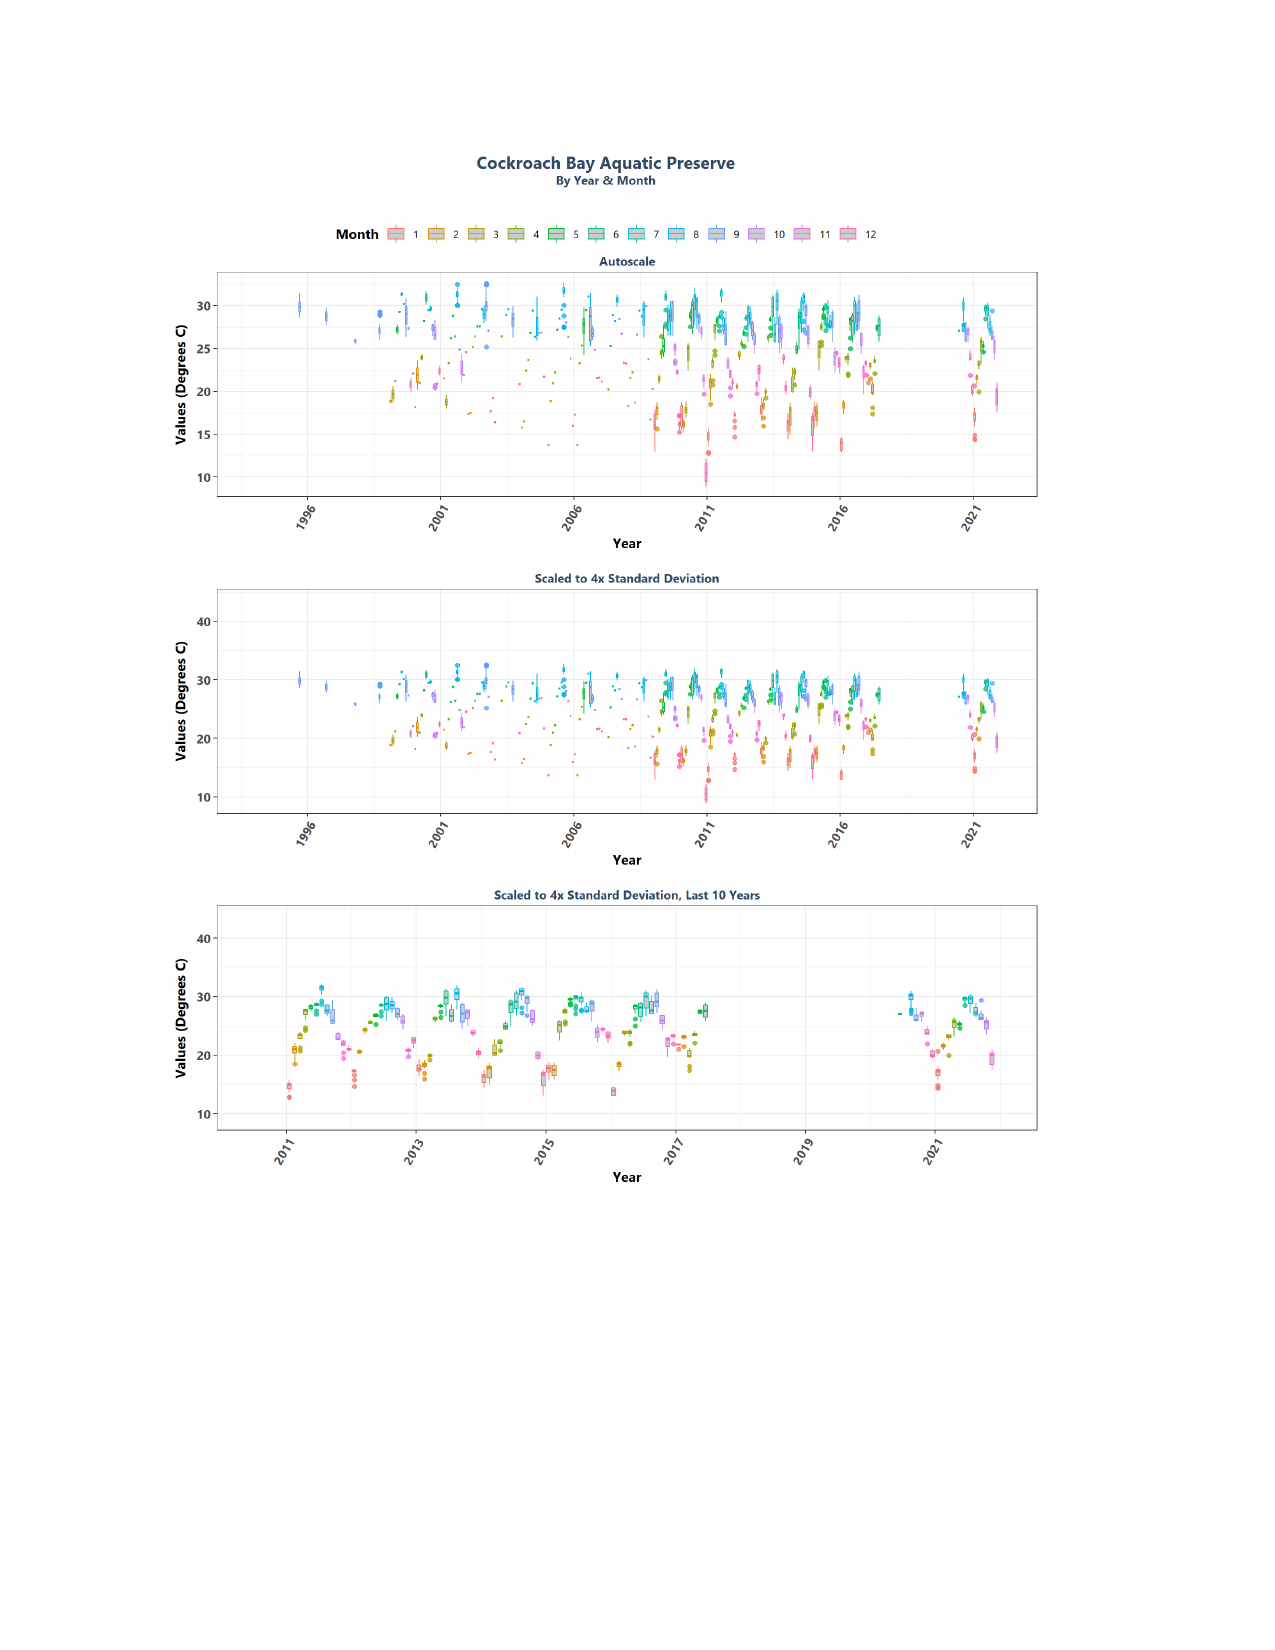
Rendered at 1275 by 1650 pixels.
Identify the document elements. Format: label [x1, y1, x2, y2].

picture [168, 150, 1044, 1200]
